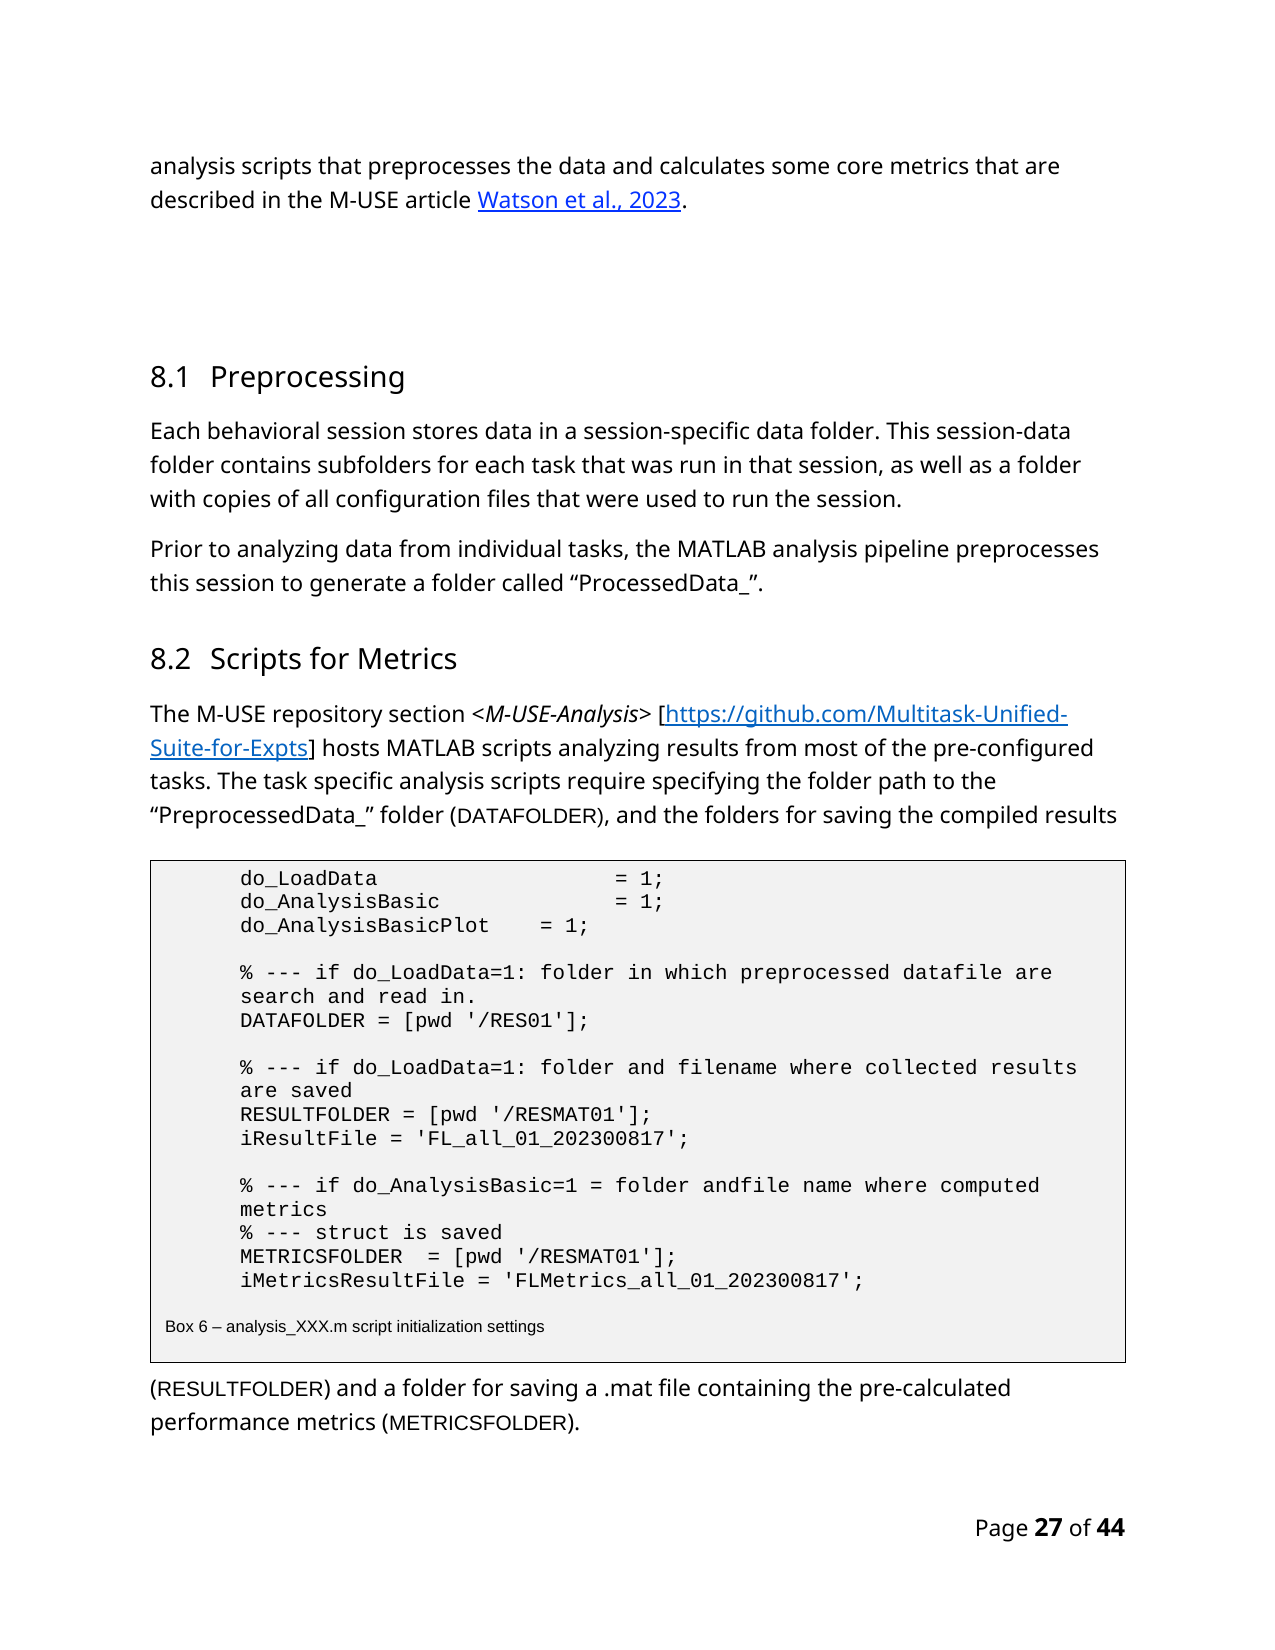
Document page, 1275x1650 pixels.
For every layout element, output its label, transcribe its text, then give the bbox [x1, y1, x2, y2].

subtitle Preprocessing [150, 356, 1125, 396]
text The M-USE repository section <M-USE-Analysis> [https://github.com/Multitask-Unified-Suite-for-Expts] hosts MATLAB scripts analyzing results from most of the pre-configured tasks. The task specific analysis scripts require specifying the folder path to the “PreprocessedData_” folder (DATAFOLDER), and the folders for saving the compiled results (RESULTFOLDER) and a folder for saving a .mat file containing the pre-calculated performance metrics (METRICSFOLDER). [150, 698, 1125, 860]
text Prior to analyzing data from individual tasks, the MATLAB analysis pipeline preprocesses this session to generate a folder called “ProcessedData_”. [150, 533, 1125, 598]
text The M-USE repository section <M-USE-Analysis> [https://github.com/Multitask-Unified-Suite-for-Expts] hosts MATLAB scripts analyzing results from most of the pre-configured tasks. The task specific analysis scripts require specifying the folder path to the “PreprocessedData_” folder (DATAFOLDER), and the folders for saving the compiled results (RESULTFOLDER) and a folder for saving a .mat file containing the pre-calculated performance metrics (METRICSFOLDER). [150, 1363, 1125, 1437]
subtitle Scripts for Metrics [150, 638, 1125, 678]
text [150, 150, 1125, 215]
text Each behavioral session stores data in a session-specific data folder. This session-data folder contains subfolders for each task that was run in that session, as well as a folder with copies of all configuration files that were used to run the session. [150, 415, 1125, 514]
